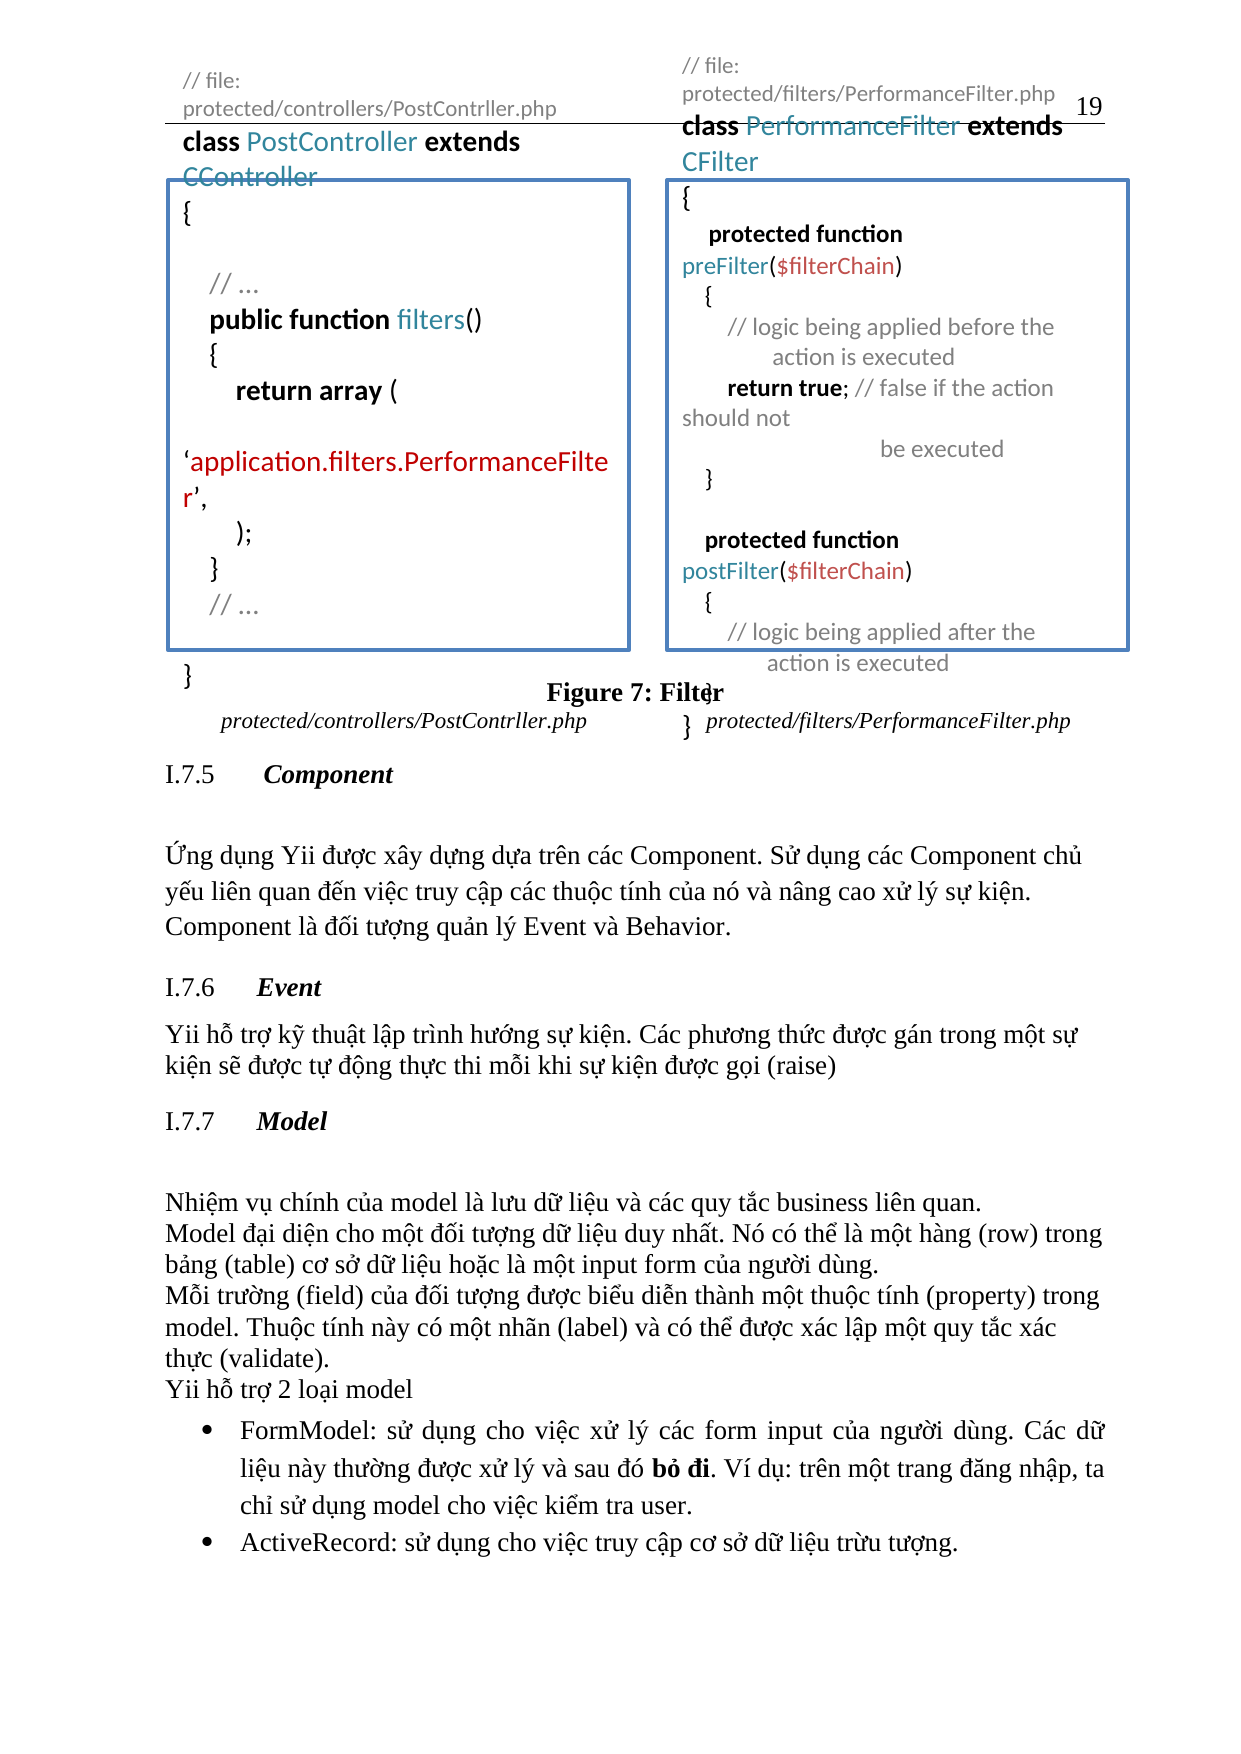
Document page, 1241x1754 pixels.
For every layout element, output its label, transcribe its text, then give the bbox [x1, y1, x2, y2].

list FormModel: sử dụng cho việc xử lý các form input của người dùng. Các dữ liệu này thường được xử lý và sau đó bỏ đi. Ví dụ: trên một trang đăng nhập, ta chỉ sử dụng model cho việc kiểm tra user. [202, 1414, 1105, 1520]
text Ứng dụng Yii được xây dựng dựa trên các Component. Sử dụng các Component chủ yếu liên quan đến việc truy cập các thuộc tính của nó và nâng cao xử lý sự kiện. Component là đối tượng quản lý Event và Behavior. [165, 839, 1105, 942]
text Yii hỗ trợ kỹ thuật lập trình hướng sự kiện. Các phương thức được gán trong một sự kiện sẽ được tự động thực thi mỗi khi sự kiện được gọi (raise) [165, 1018, 1105, 1080]
text Mỗi trường (field) của đối tượng được biểu diễn thành một thuộc tính (property) trong model. Thuộc tính này có một nhãn (label) và có thể được xác lập một quy tắc xác thực (validate). [165, 1279, 1105, 1373]
text Yii hỗ trợ 2 loại model [165, 1373, 1105, 1404]
text Model đại diện cho một đối tượng dữ liệu duy nhất. Nó có thể là một hàng (row) trong bảng (table) cơ sở dữ liệu hoặc là một input form của người dùng. [165, 1217, 1105, 1279]
text protected/controllers/PostContrller.php protected/filters/PerformanceFilter.php [165, 707, 1105, 733]
subtitle Model [165, 1105, 1105, 1136]
subtitle Event [165, 971, 1105, 1002]
list ActiveRecord: sử dụng cho việc truy cập cơ sở dữ liệu trừu tượng. [202, 1526, 1105, 1558]
subtitle Component [165, 758, 1105, 789]
text Nhiệm vụ chính của model là lưu dữ liệu và các quy tắc business liên quan. [165, 1186, 1105, 1217]
